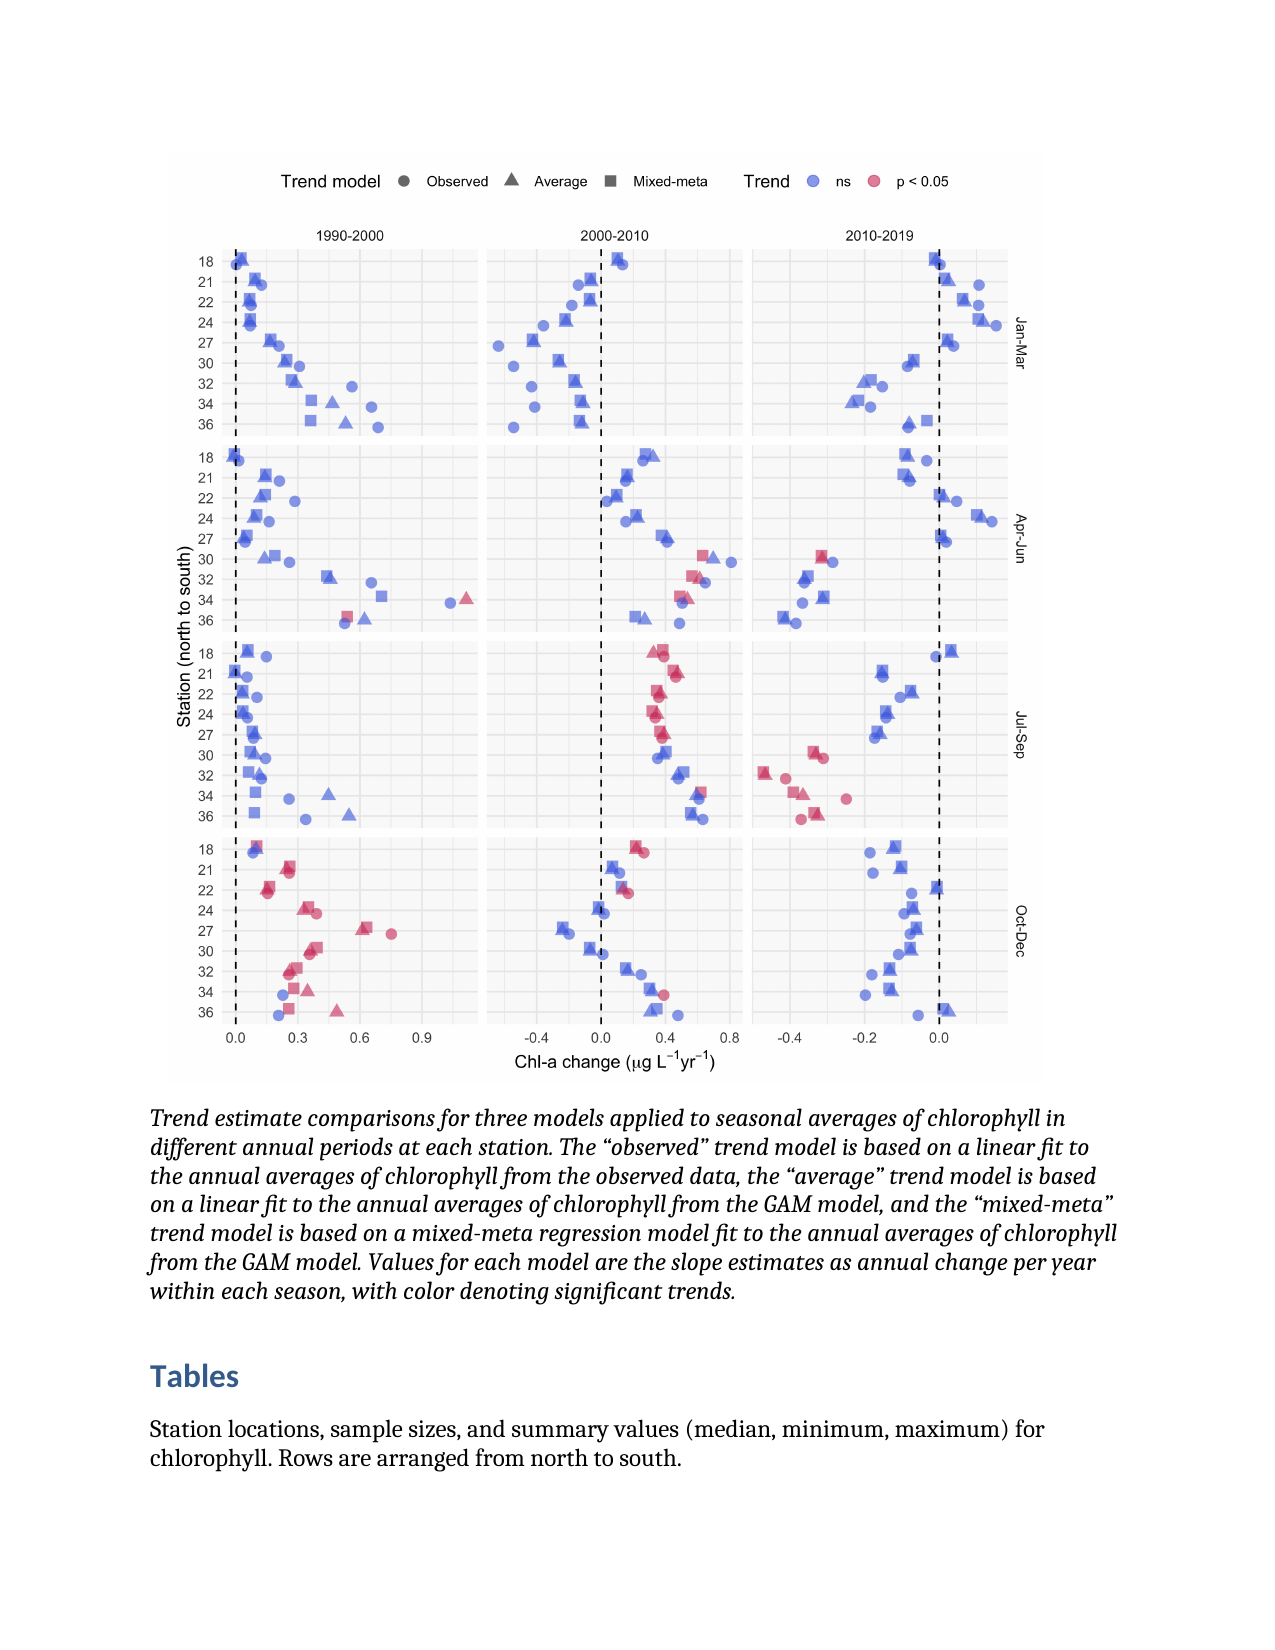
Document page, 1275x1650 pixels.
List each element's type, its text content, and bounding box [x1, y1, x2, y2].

subtitle Tables [150, 1355, 1125, 1396]
text Station locations, sample sizes, and summary values (median, minimum, maximum) for chlorophyll. Rows are arranged from north to south. [150, 1415, 1125, 1472]
text Trend estimate comparisons for three models applied to seasonal averages of chlorophyll in different annual periods at each station. The “observed” trend model is based on a linear fit to the annual averages of chlorophyll from the observed data, the “average” trend model is based on a linear fit to the annual averages of chlorophyll from the GAM model, and the “mixed-meta” trend model is based on a mixed-meta regression model fit to the annual averages of chlorophyll from the GAM model. Values for each model are the slope estimates as annual change per year within each season, with color denoting significant trends. [150, 1104, 1125, 1305]
picture [168, 150, 1044, 1084]
